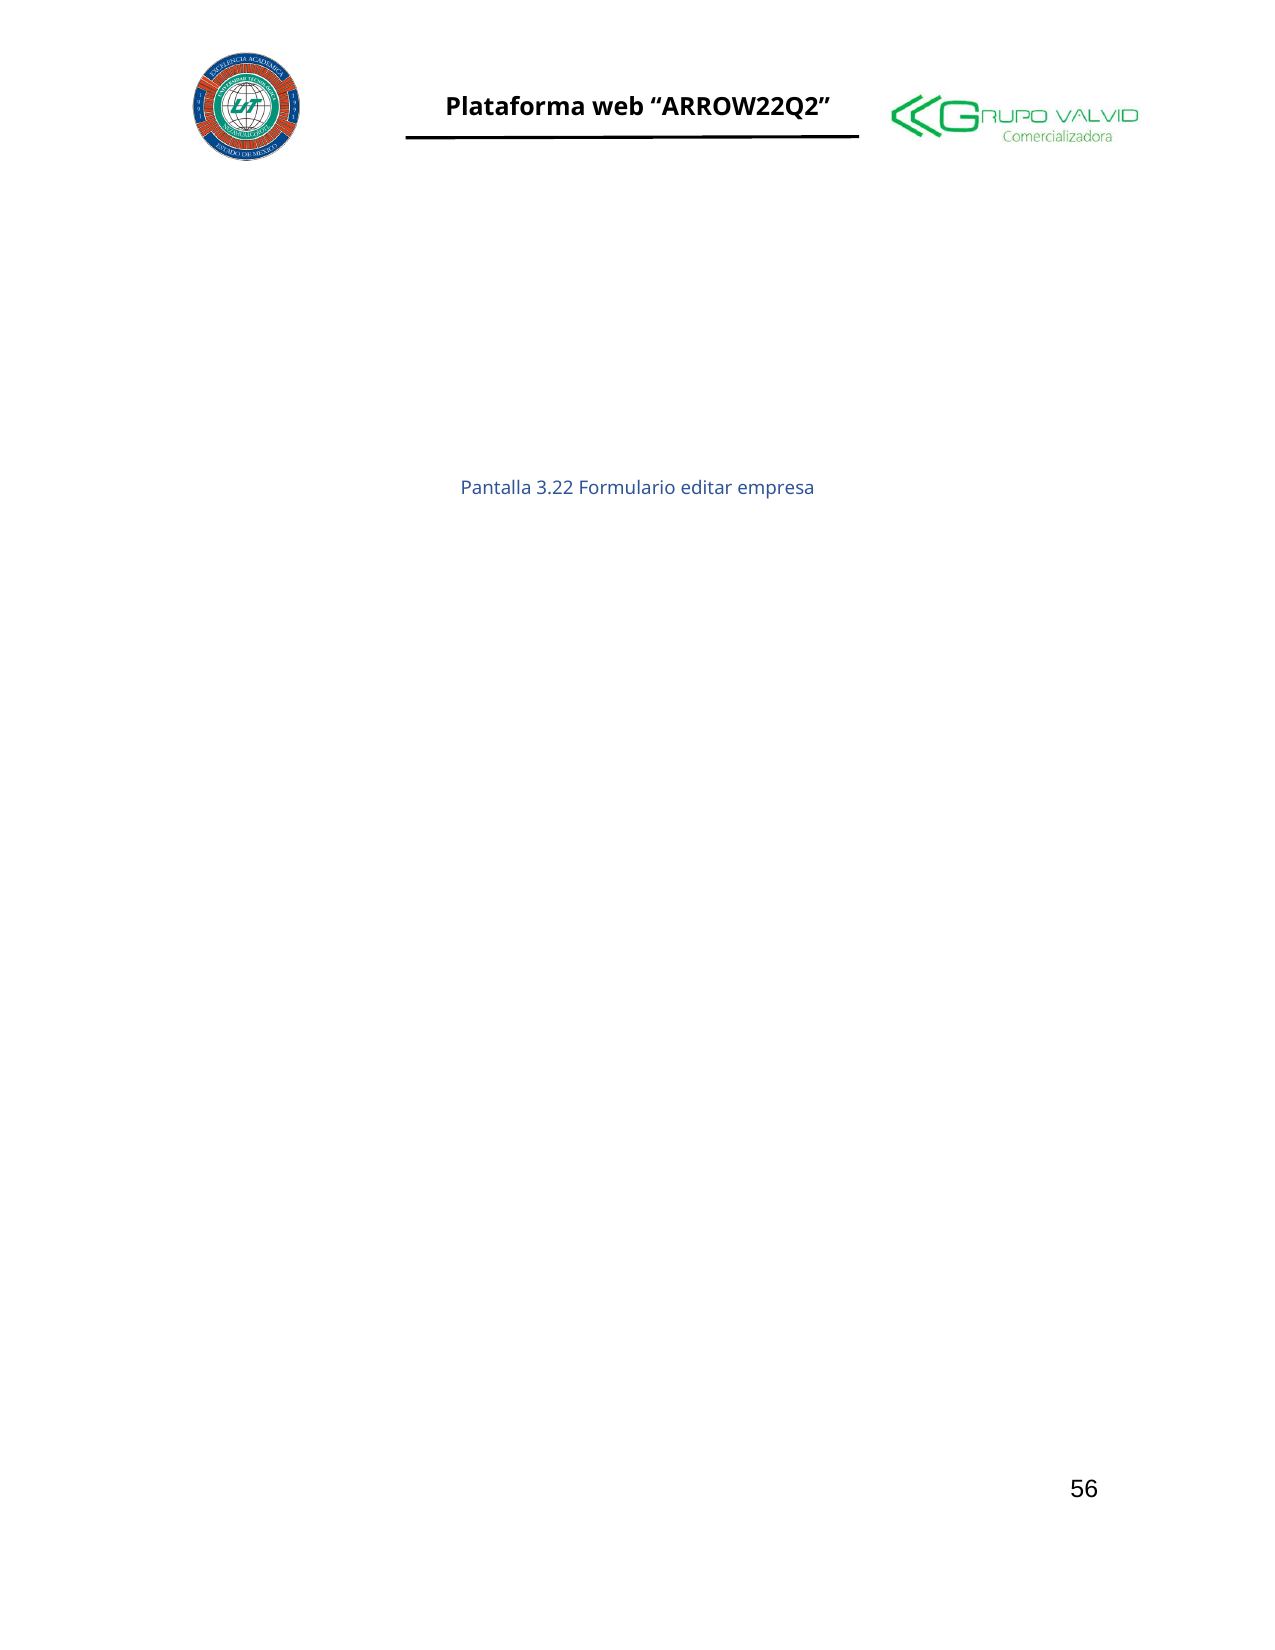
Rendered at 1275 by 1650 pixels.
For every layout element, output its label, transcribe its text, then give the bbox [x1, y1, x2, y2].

picture [191, 52, 301, 162]
picture [885, 87, 1146, 148]
text Pantalla 3.22 Formulario editar empresa [177, 474, 1098, 500]
